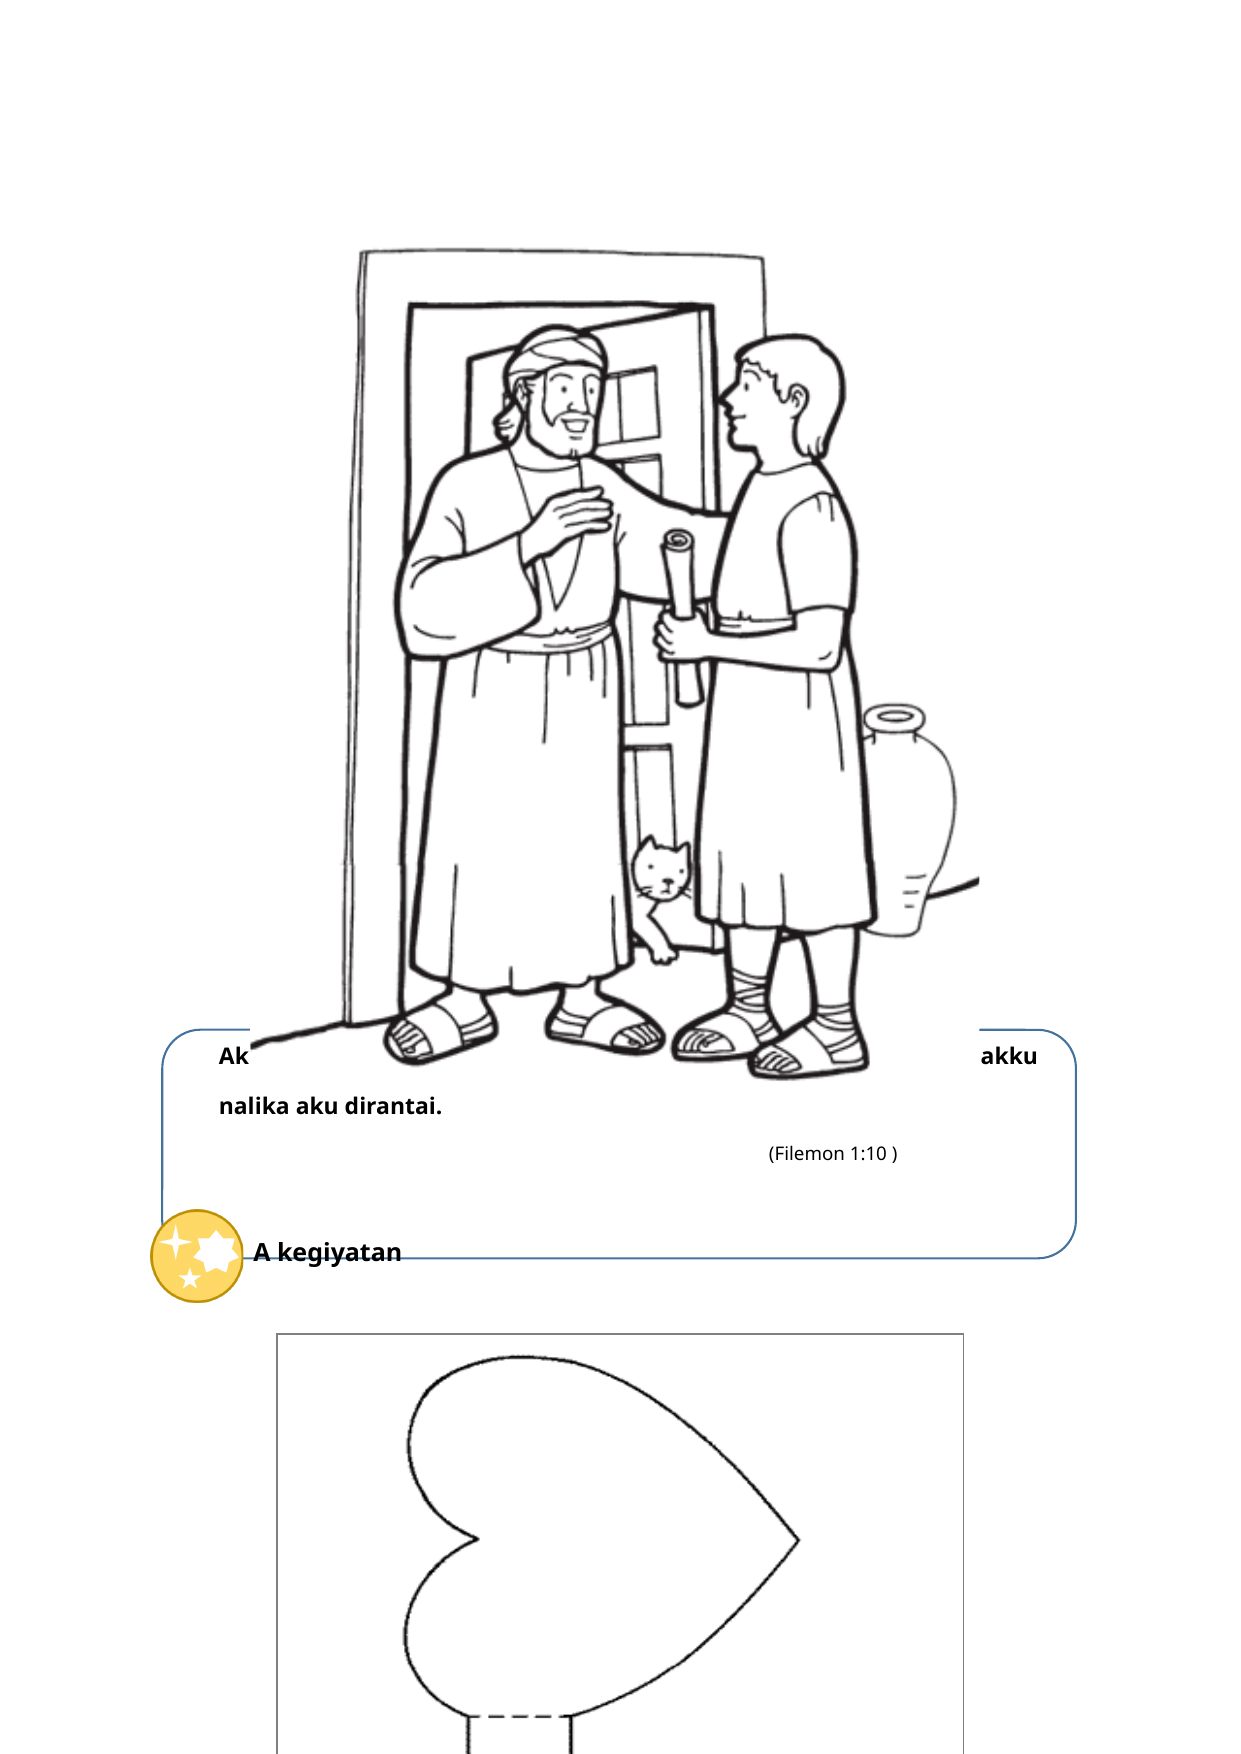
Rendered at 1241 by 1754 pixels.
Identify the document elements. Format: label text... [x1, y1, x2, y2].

text (Filemon 1:10 ) [150, 1141, 1090, 1166]
text nalika aku dirantai. [150, 1090, 1090, 1121]
text A kegiyatan [244, 1235, 1090, 1269]
picture [250, 240, 980, 1096]
picture [150, 1209, 244, 1303]
picture [278, 1335, 963, 1754]
